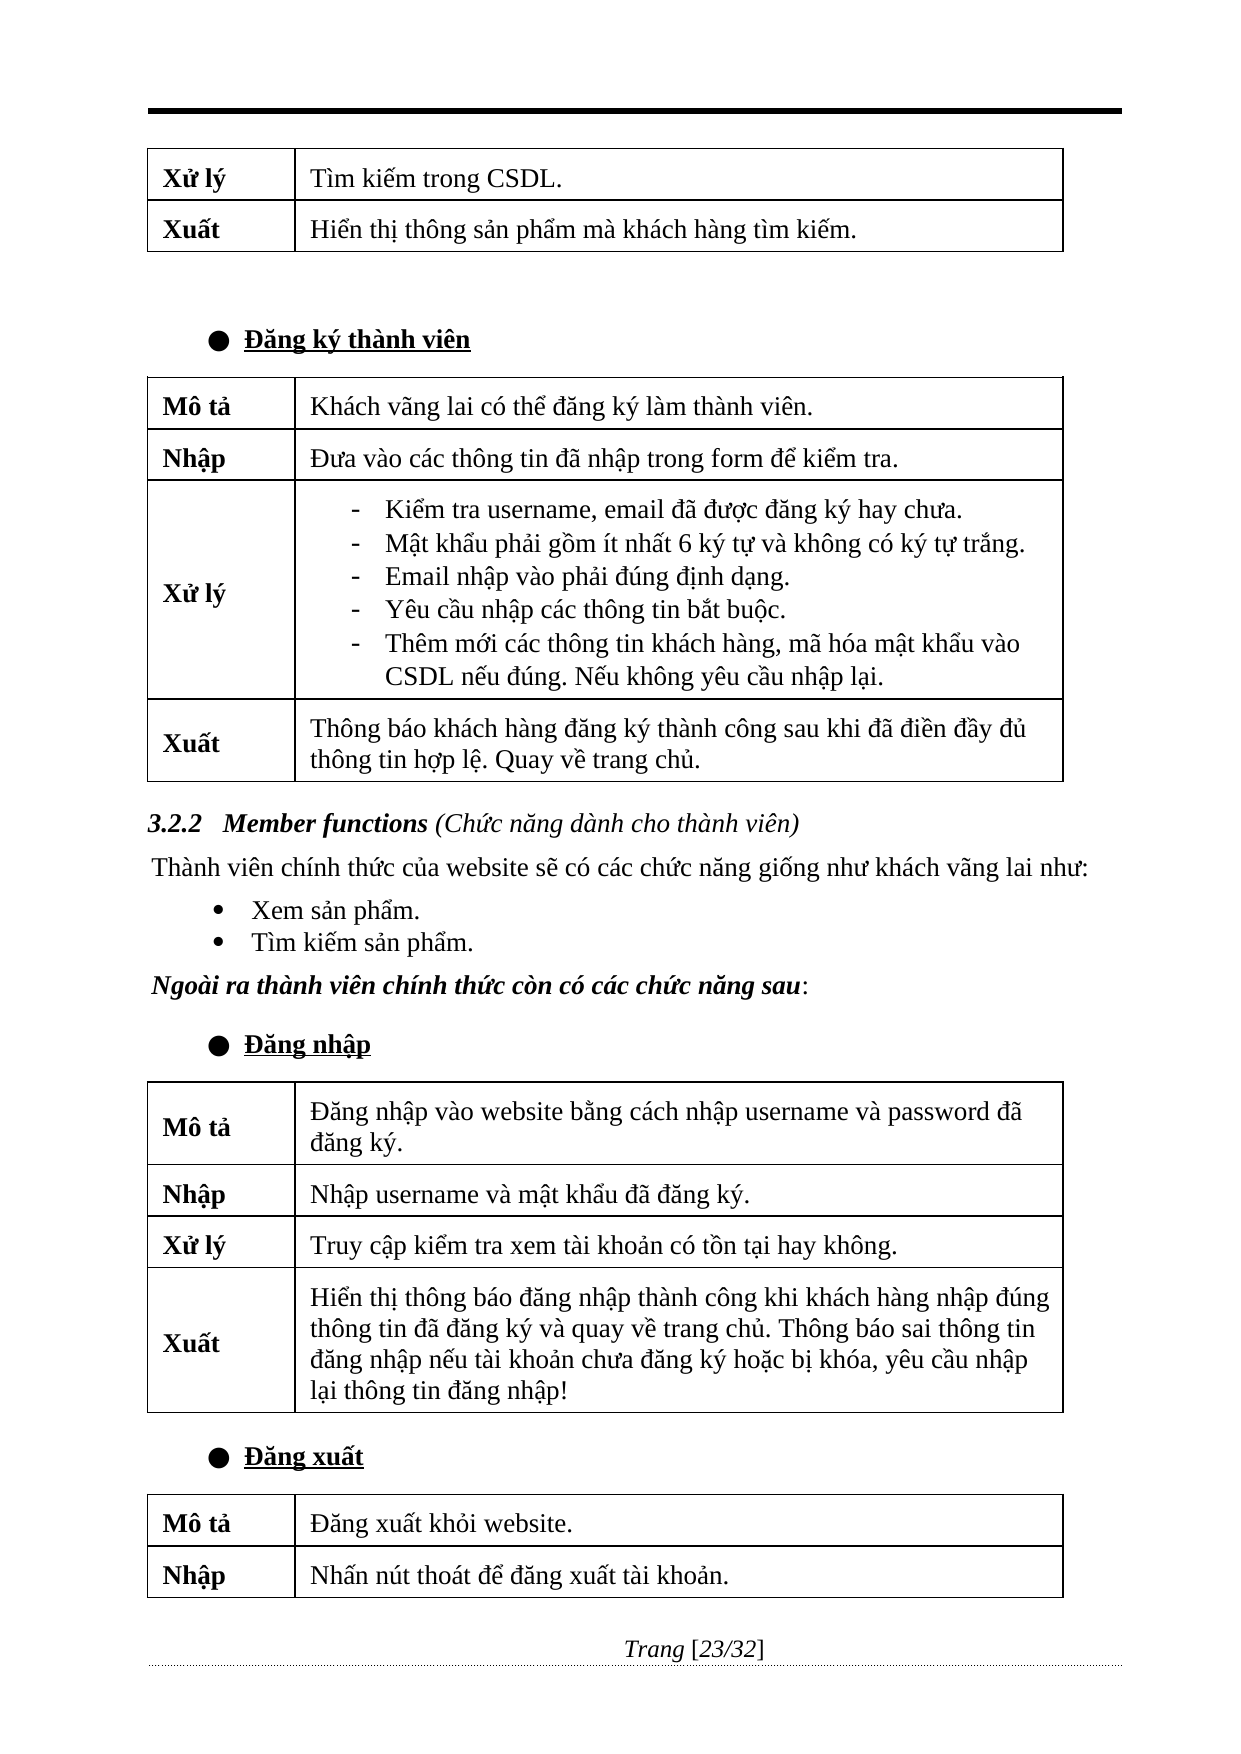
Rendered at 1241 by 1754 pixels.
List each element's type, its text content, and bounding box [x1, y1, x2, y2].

table_cell Xuất [148, 700, 294, 781]
list Tìm kiếm sản phẩm. [214, 926, 1122, 957]
table_header Khách vãng lai có thể đăng ký làm thành viên. [296, 378, 1062, 428]
table_cell Xử lý [148, 1217, 294, 1267]
table_cell Xuất [148, 1268, 294, 1411]
table_cell Hiển thị thông báo đăng nhập thành công khi khách hàng nhập đúng thông tin đã đăng ký và quay về trang chủ. Thông báo sai thông tin đăng nhập nếu tài khoản chưa đăng ký hoặc bị khóa, yêu cầu nhập lại thông tin đăng nhập! [296, 1268, 1062, 1411]
table_cell Xử lý [148, 149, 294, 199]
table_header Đăng xuất khỏi website. [296, 1495, 1062, 1545]
list Xem sản phẩm. [214, 894, 1122, 926]
table_header Mô tả [148, 378, 294, 428]
list Đăng xuất [207, 1426, 1122, 1481]
text Thành viên chính thức của website sẽ có các chức năng giống như khách vãng lai như: [151, 851, 1122, 882]
list Đăng ký thành viên [207, 308, 1122, 364]
table_cell Thông báo khách hàng đăng ký thành công sau khi đã điền đầy đủ thông tin hợp lệ. Quay về trang chủ. [296, 700, 1062, 781]
list Đăng nhập [207, 1013, 1122, 1068]
table_header Đăng nhập vào website bằng cách nhập username và password đã đăng ký. [296, 1083, 1062, 1164]
table_cell Xử lý [148, 481, 294, 698]
table_cell Đưa vào các thông tin đã nhập trong form để kiểm tra. [296, 430, 1062, 479]
table_cell Nhập [148, 430, 294, 479]
text Ngoài ra thành viên chính thức còn có các chức năng sau: [151, 969, 1122, 1001]
table_cell Xuất [148, 201, 294, 251]
table_cell Nhấn nút thoát để đăng xuất tài khoản. [296, 1547, 1062, 1596]
table_cell Nhập username và mật khẩu đã đăng ký. [296, 1165, 1062, 1215]
table_cell Hiển thị thông sản phẩm mà khách hàng tìm kiếm. [296, 201, 1062, 251]
table_header Mô tả [148, 1495, 294, 1545]
table_cell Kiểm tra username, email đã được đăng ký hay chưa. Mật khẩu phải gồm ít nhất 6 ký tự và không có ký tự trắng. Email nhập vào phải đúng định dạng. Yêu cầu nhập các thông tin bắt buộc. Thêm mới các thông tin khách hàng, mã hóa mật khẩu vào CSDL nếu đúng. Nếu không yêu cầu nhập lại. [296, 481, 1062, 698]
list Member functions (Chức năng dành cho thành viên) [148, 807, 1122, 838]
table_cell Nhập [148, 1165, 294, 1215]
table_cell Tìm kiếm trong CSDL. [296, 149, 1062, 199]
table_cell Truy cập kiểm tra xem tài khoản có tồn tại hay không. [296, 1217, 1062, 1267]
table_cell Nhập [148, 1547, 294, 1596]
table_header Mô tả [148, 1083, 294, 1164]
